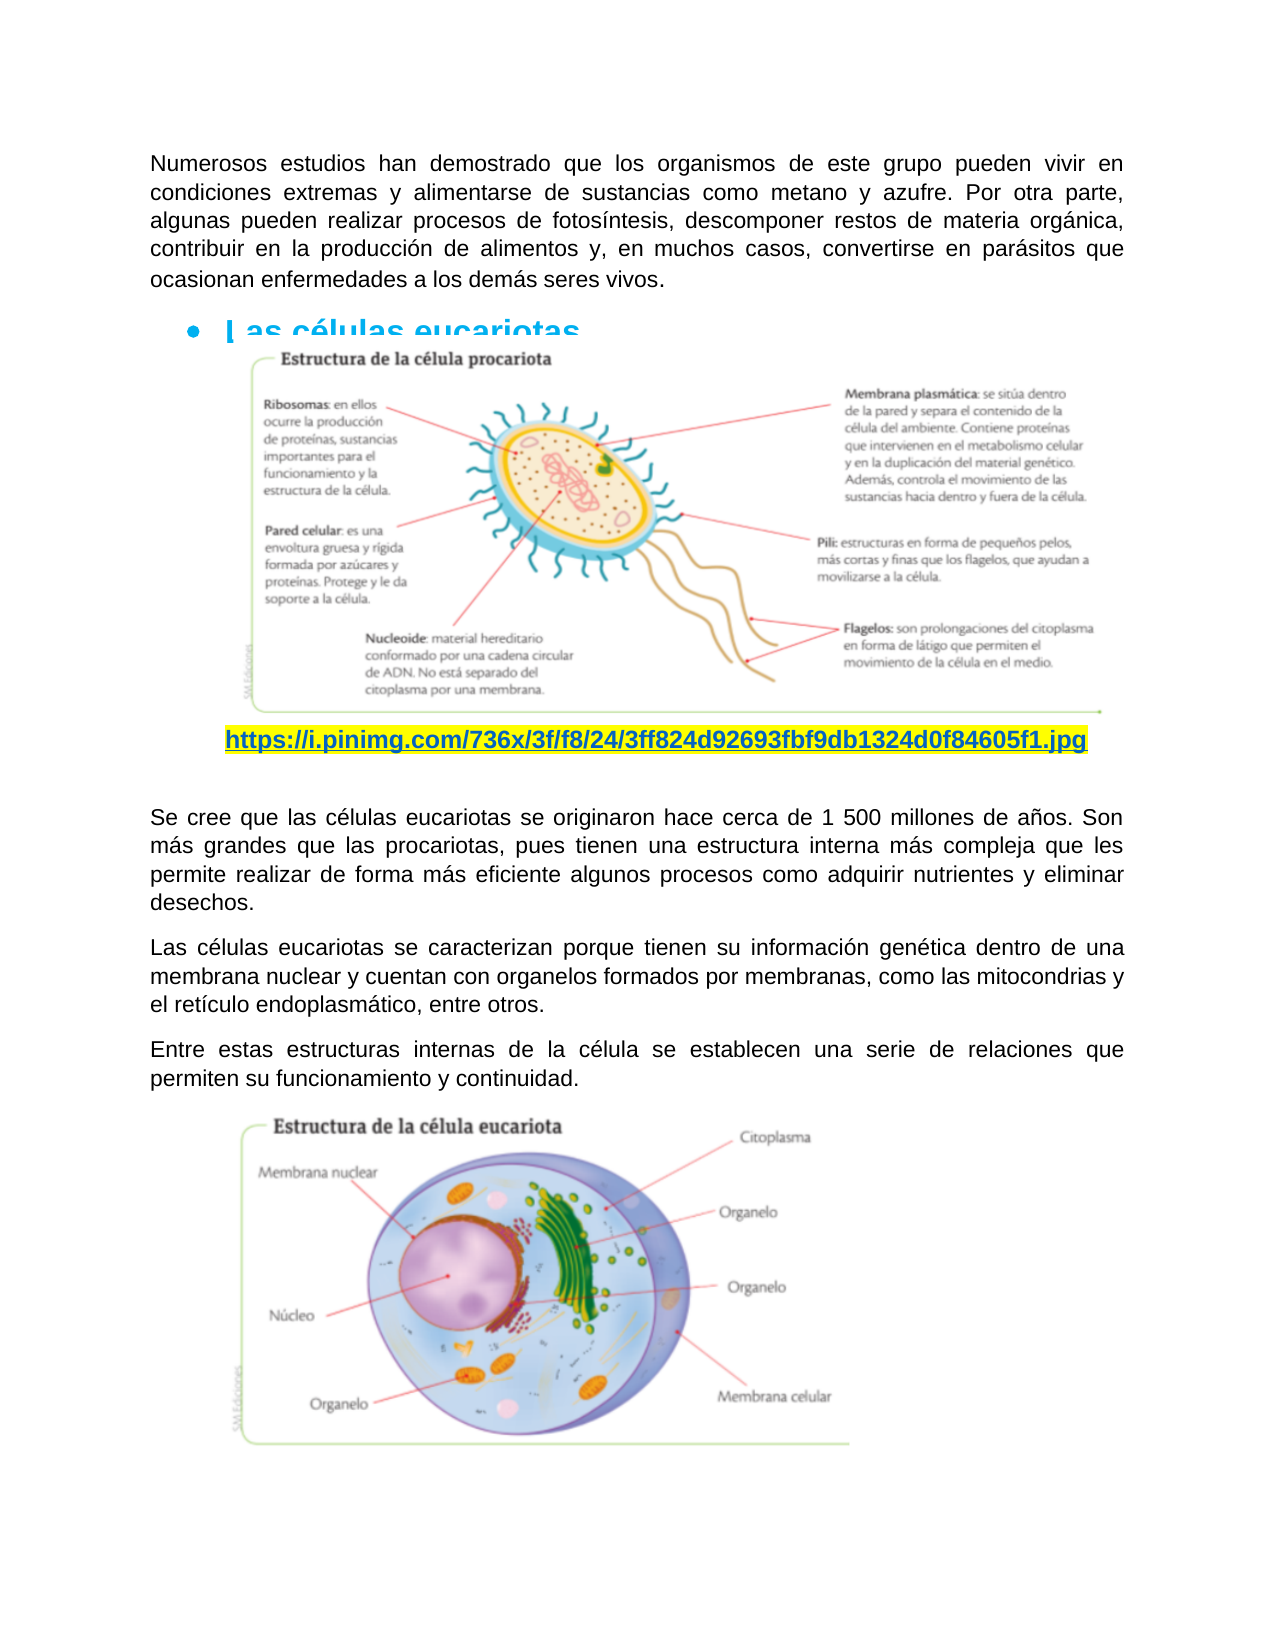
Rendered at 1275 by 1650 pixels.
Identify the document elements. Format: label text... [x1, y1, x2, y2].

list Las células eucariotas [187, 312, 1125, 351]
text Numerosos estudios han demostrado que los organismos de este grupo pueden vivir en condiciones extremas y alimentarse de sustancias como metano y azufre. Por otra parte, algunas pueden realizar procesos de fotosíntesis, descomponer restos de materia orgánica, contribuir en la producción de alimentos y, en muchos casos, convertirse en parásitos que ocasionan enfermedades a los demás seres vivos. [150, 150, 1125, 293]
text Se cree que las células eucariotas se originaron hace cerca de 1 500 millones de años. Son más grandes que las procariotas, pues tienen una estructura interna más compleja que les permite realizar de forma más eficiente algunos procesos como adquirir nutrientes y eliminar desechos. [150, 804, 1125, 916]
text Las células eucariotas se caracterizan porque tienen su información genética dentro de una membrana nuclear y cuentan con organelos formados por membranas, como las mitocondrias y el retículo endoplasmático, entre otros. [150, 934, 1125, 1018]
picture [229, 1108, 850, 1448]
text Entre estas estructuras internas de la célula se establecen una serie de relaciones que permiten su funcionamiento y continuidad. [150, 1036, 1125, 1091]
picture [233, 332, 1125, 720]
